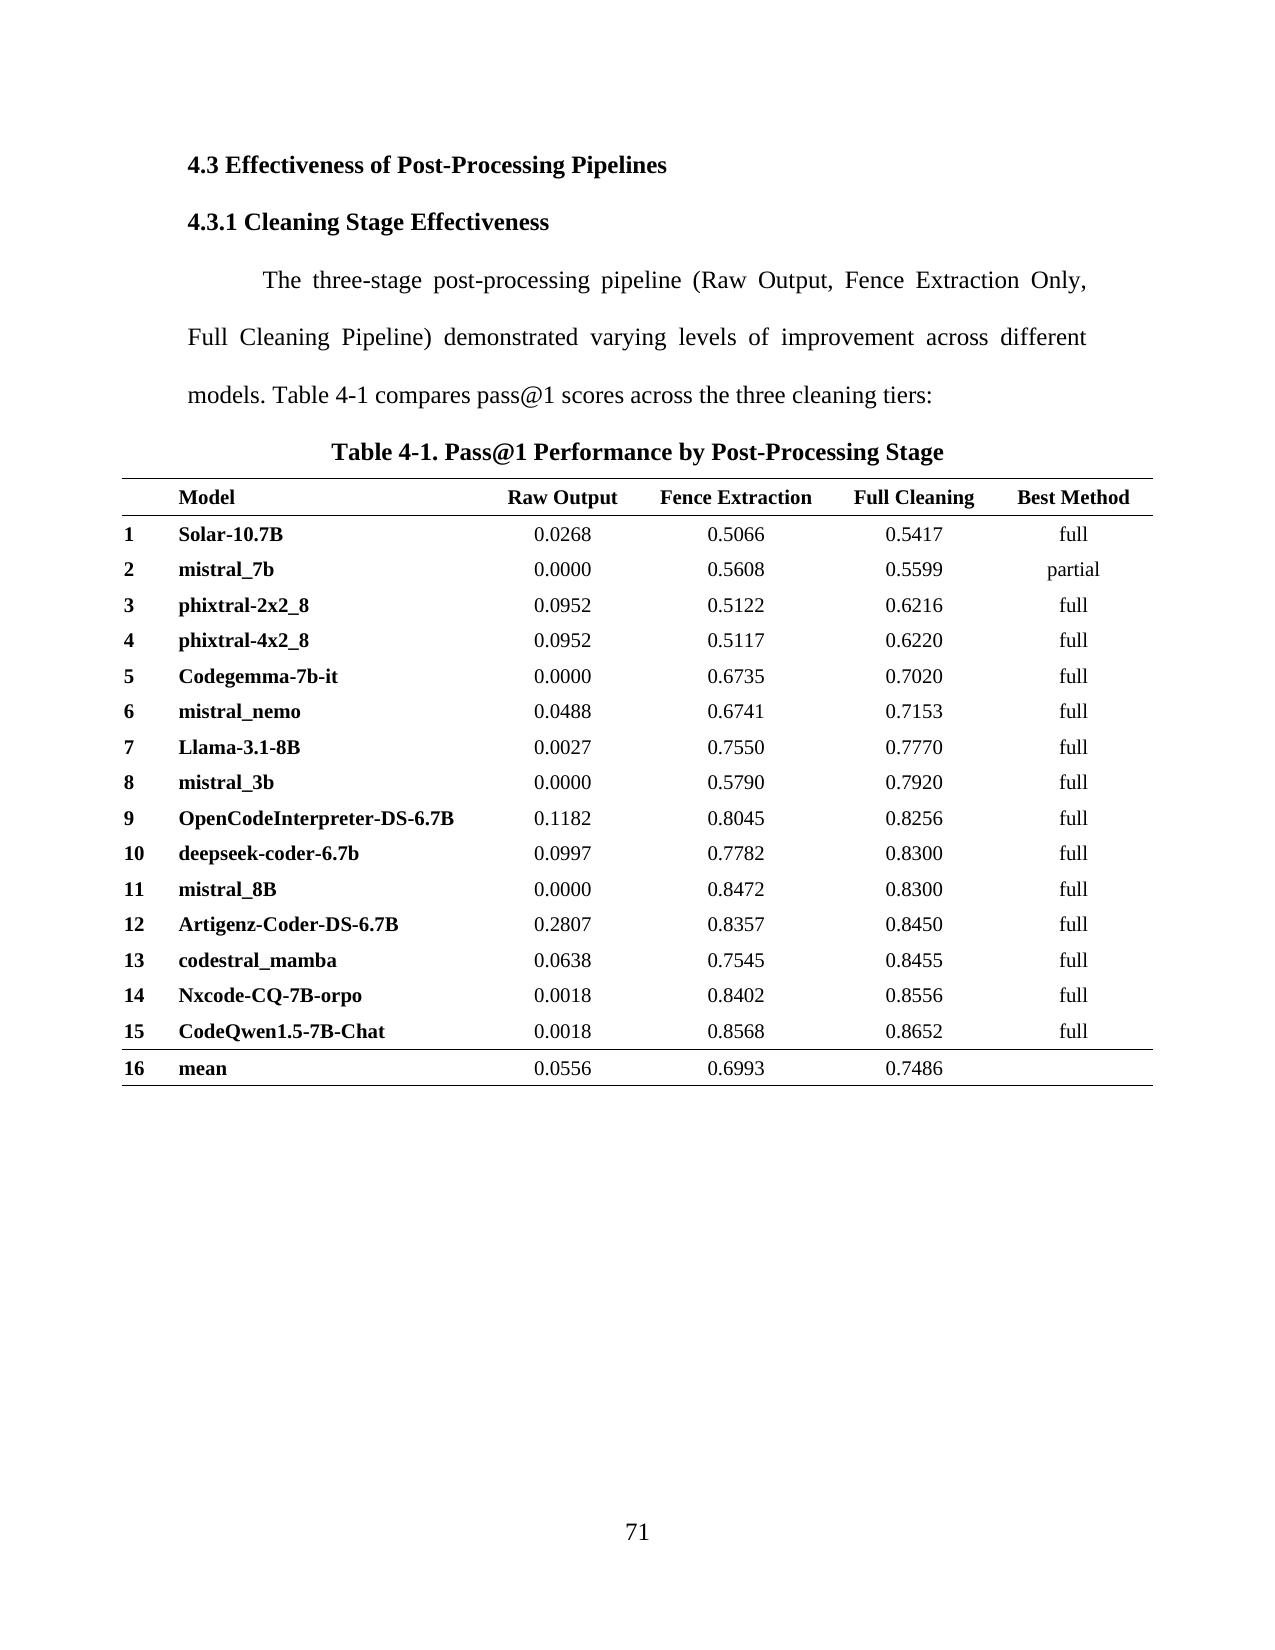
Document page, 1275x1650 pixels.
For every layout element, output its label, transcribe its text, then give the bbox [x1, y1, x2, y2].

table_cell 10 [122, 836, 177, 871]
table_cell 0.7020 [834, 658, 994, 693]
table_cell 0.8300 [834, 871, 994, 907]
table_cell 0.7782 [638, 836, 834, 871]
table_cell 0.8450 [834, 907, 994, 942]
table_cell 0.6741 [638, 694, 834, 729]
table_cell CodeQwen1.5-7B-Chat [177, 1013, 487, 1049]
table_cell full [994, 1013, 1153, 1049]
table_cell 0.0018 [488, 1013, 637, 1049]
table_cell 0.8357 [638, 907, 834, 942]
table_cell 0.6993 [638, 1050, 834, 1085]
table_cell Codegemma-7b-it [177, 658, 487, 693]
table_cell full [994, 907, 1153, 942]
table_cell full [994, 978, 1153, 1013]
table_cell 0.8455 [834, 942, 994, 978]
table_cell OpenCodeInterpreter-DS-6.7B [177, 800, 487, 836]
table_cell mistral_8B [177, 871, 487, 907]
table_cell 0.2807 [488, 907, 637, 942]
table_cell 0.7550 [638, 729, 834, 764]
text The three-stage post-processing pipeline (Raw Output, Fence Extraction Only, Full Cleaning Pipeline) demonstrated varying levels of improvement across different models. Table 4-1 compares pass@1 scores across the three cleaning tiers: [187, 265, 1087, 409]
table_cell Nxcode-CQ-7B-orpo [177, 978, 487, 1013]
table_cell 0.8568 [638, 1013, 834, 1049]
table_cell full [994, 836, 1153, 871]
table_cell full [994, 765, 1153, 800]
table_cell 16 [122, 1050, 177, 1085]
table_cell 0.0000 [488, 551, 637, 587]
table_cell 0.8472 [638, 871, 834, 907]
table_cell 12 [122, 907, 177, 942]
table_cell mistral_7b [177, 551, 487, 587]
table_cell 0.0000 [488, 871, 637, 907]
table_cell Solar-10.7B [177, 516, 487, 551]
table_cell 0.7153 [834, 694, 994, 729]
table_cell 0.5417 [834, 516, 994, 551]
table_cell 0.6220 [834, 623, 994, 658]
table_cell 13 [122, 942, 177, 978]
table_cell 0.5122 [638, 587, 834, 622]
table_cell 0.8556 [834, 978, 994, 1013]
table_header Full Cleaning [834, 479, 994, 515]
table_header Fence Extraction [638, 479, 834, 515]
table_cell full [994, 623, 1153, 658]
subtitle Table 4-1. Pass@1 Performance by Post-Processing Stage [187, 437, 1087, 466]
table_cell 0.0000 [488, 765, 637, 800]
table_cell full [994, 516, 1153, 551]
table_cell partial [994, 551, 1153, 587]
table_cell 4 [122, 623, 177, 658]
table_cell phixtral-4x2_8 [177, 623, 487, 658]
table_cell 0.5790 [638, 765, 834, 800]
table_header [122, 479, 177, 515]
table_cell 6 [122, 694, 177, 729]
table_cell 1 [122, 516, 177, 551]
table_cell 0.7545 [638, 942, 834, 978]
table_header Best Method [994, 479, 1153, 515]
table_cell full [994, 694, 1153, 729]
table_header Raw Output [488, 479, 637, 515]
table_cell 3 [122, 587, 177, 622]
table_cell full [994, 658, 1153, 693]
table_cell 0.8256 [834, 800, 994, 836]
table_header Model [177, 479, 487, 515]
table_cell mistral_3b [177, 765, 487, 800]
table_cell 9 [122, 800, 177, 836]
table_cell 0.6216 [834, 587, 994, 622]
table_cell 0.0952 [488, 623, 637, 658]
table_cell mistral_nemo [177, 694, 487, 729]
table_cell 0.6735 [638, 658, 834, 693]
table_cell 0.0952 [488, 587, 637, 622]
table_cell 0.0027 [488, 729, 637, 764]
table_cell 2 [122, 551, 177, 587]
table_cell 0.7770 [834, 729, 994, 764]
table_cell full [994, 871, 1153, 907]
table_cell 11 [122, 871, 177, 907]
table_cell 8 [122, 765, 177, 800]
table_cell deepseek-coder-6.7b [177, 836, 487, 871]
table_cell codestral_mamba [177, 942, 487, 978]
table_cell 0.7486 [834, 1050, 994, 1085]
table_cell full [994, 800, 1153, 836]
table_cell Llama-3.1-8B [177, 729, 487, 764]
table_cell 0.0000 [488, 658, 637, 693]
table_cell 0.0556 [488, 1050, 637, 1085]
table_cell [994, 1050, 1153, 1085]
table_cell 0.1182 [488, 800, 637, 836]
subtitle 4.3.1 Cleaning Stage Effectiveness [187, 207, 1087, 236]
table_cell 0.5599 [834, 551, 994, 587]
table_cell 15 [122, 1013, 177, 1049]
table_cell 0.5117 [638, 623, 834, 658]
table_cell 0.8300 [834, 836, 994, 871]
table_cell 14 [122, 978, 177, 1013]
table_cell 0.5608 [638, 551, 834, 587]
table_cell full [994, 942, 1153, 978]
table_cell 0.0997 [488, 836, 637, 871]
table_cell 7 [122, 729, 177, 764]
table_cell 0.8045 [638, 800, 834, 836]
table_cell 0.5066 [638, 516, 834, 551]
table_cell 0.8402 [638, 978, 834, 1013]
table_cell 5 [122, 658, 177, 693]
table_cell phixtral-2x2_8 [177, 587, 487, 622]
table_cell 0.7920 [834, 765, 994, 800]
table_cell Artigenz-Coder-DS-6.7B [177, 907, 487, 942]
table_cell 0.0638 [488, 942, 637, 978]
table_cell 0.0018 [488, 978, 637, 1013]
table_cell 0.0268 [488, 516, 637, 551]
table_cell 0.0488 [488, 694, 637, 729]
table_cell mean [177, 1050, 487, 1085]
table_cell full [994, 587, 1153, 622]
table_cell 0.8652 [834, 1013, 994, 1049]
table_cell full [994, 729, 1153, 764]
subtitle 4.3 Effectiveness of Post-Processing Pipelines [187, 150, 1087, 179]
